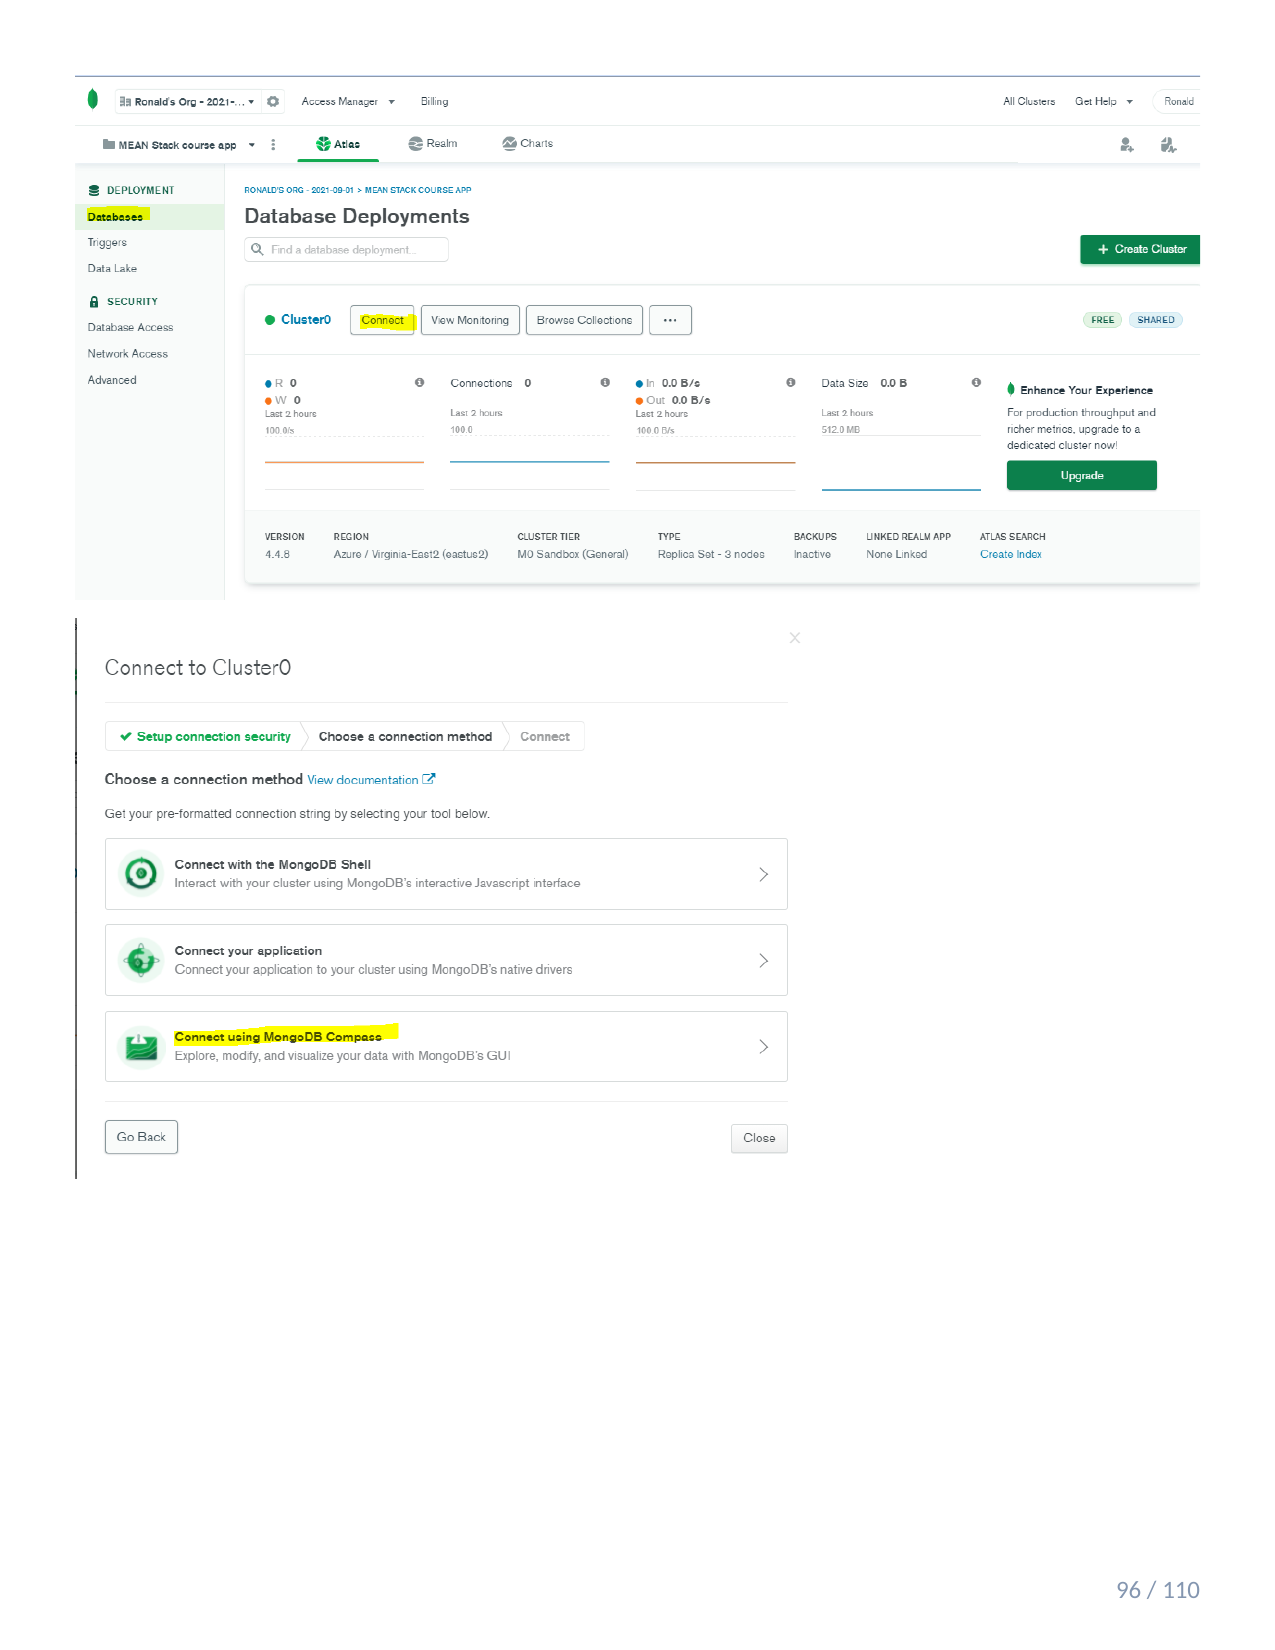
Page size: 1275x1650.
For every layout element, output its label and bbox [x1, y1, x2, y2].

picture [75, 618, 808, 1179]
picture [75, 75, 1200, 600]
